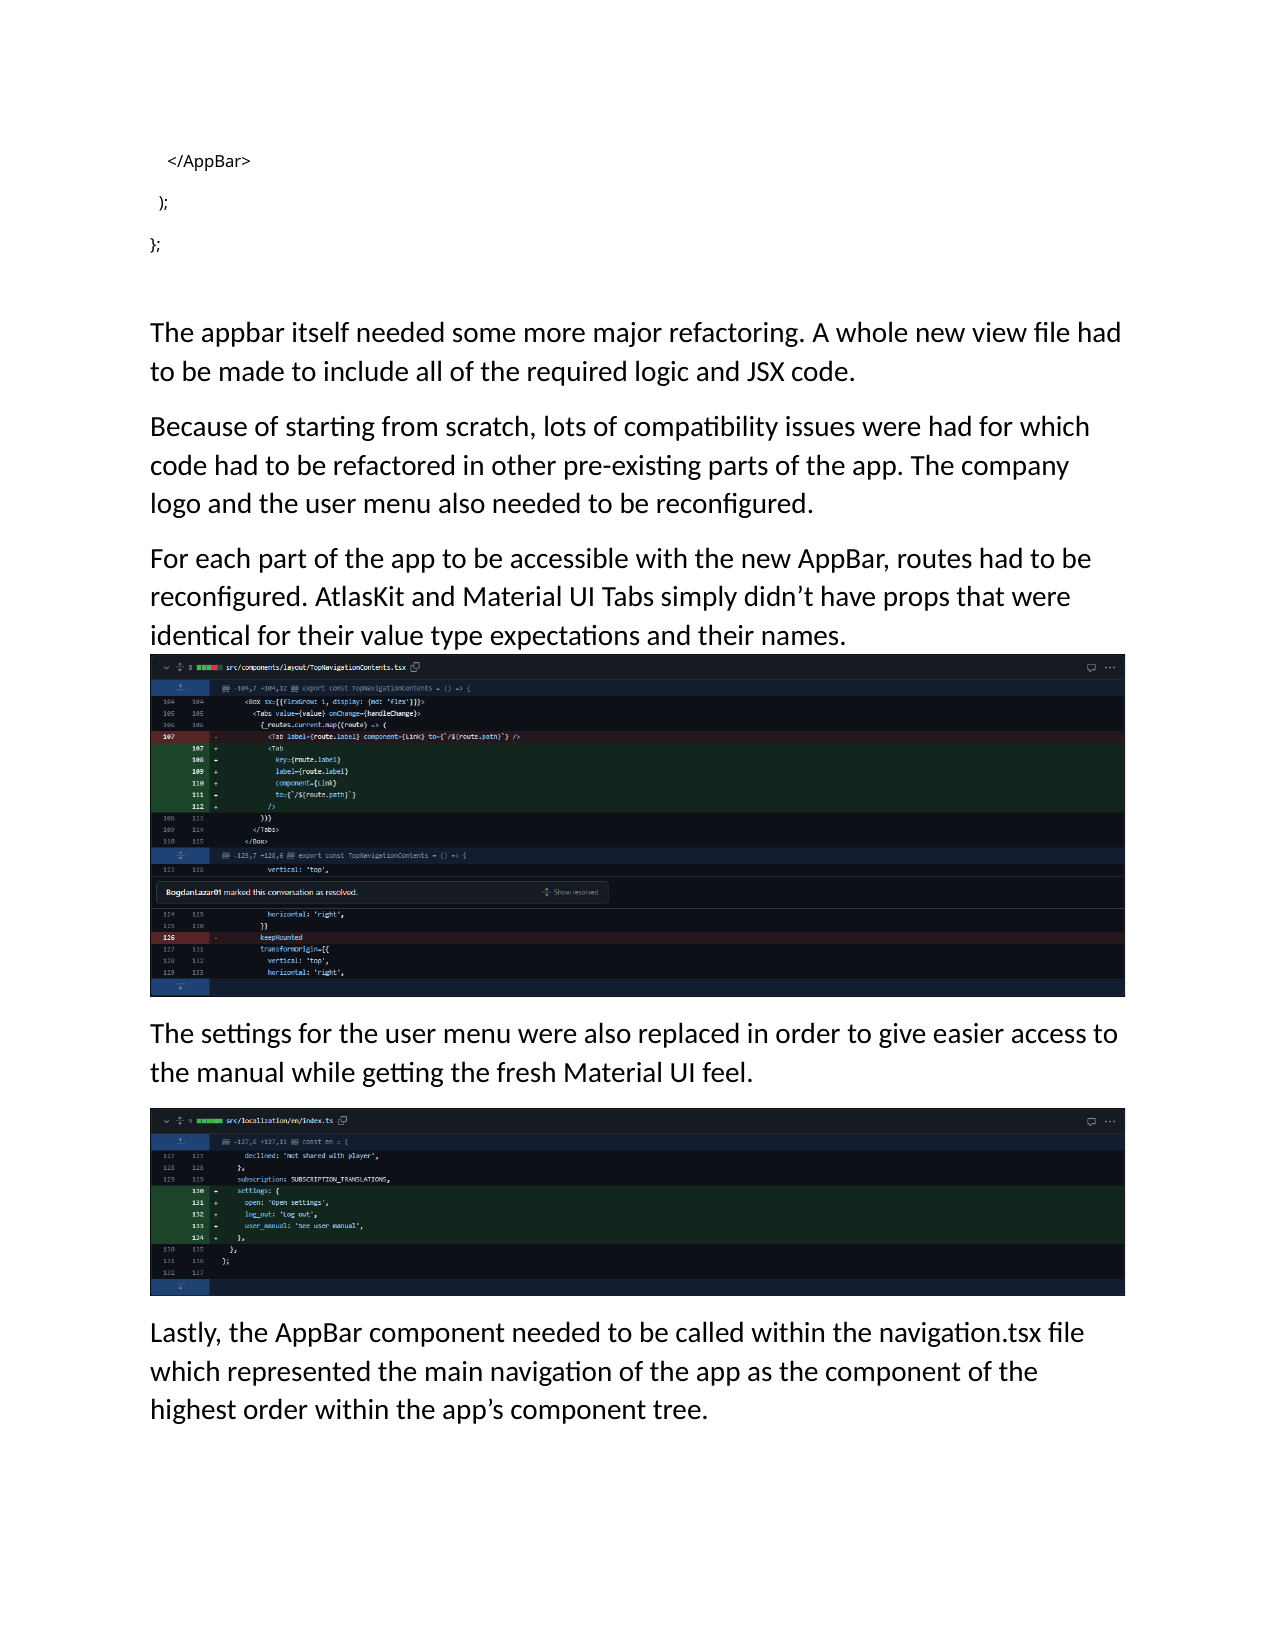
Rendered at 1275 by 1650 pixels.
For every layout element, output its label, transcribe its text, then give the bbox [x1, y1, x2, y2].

text </AppBar> [150, 150, 1125, 173]
text Lastly, the AppBar component needed to be called within the navigation.tsx file which represented the main navigation of the app as the component of the highest order within the app’s component tree. [150, 1314, 1125, 1427]
text ); [150, 191, 1125, 214]
text Because of starting from scratch, lots of compatibility issues were had for which code had to be refactored in other pre-existing parts of the app. The company logo and the user menu also needed to be reconfigured. [150, 408, 1125, 521]
text The appbar itself needed some more major refactoring. A whole new view file had to be made to include all of the required logic and JSX code. [150, 314, 1125, 389]
picture [150, 1108, 1125, 1296]
picture [150, 654, 1125, 997]
text }; [150, 232, 1125, 255]
text The settings for the user menu were also replaced in order to give easier access to the manual while getting the fresh Material UI feel. [150, 1015, 1125, 1089]
text For each part of the app to be accessible with the new AppBar, routes had to be reconfigured. AtlasKit and Material UI Tabs simply didn’t have props that were identical for their value type expectations and their names. [150, 540, 1125, 654]
